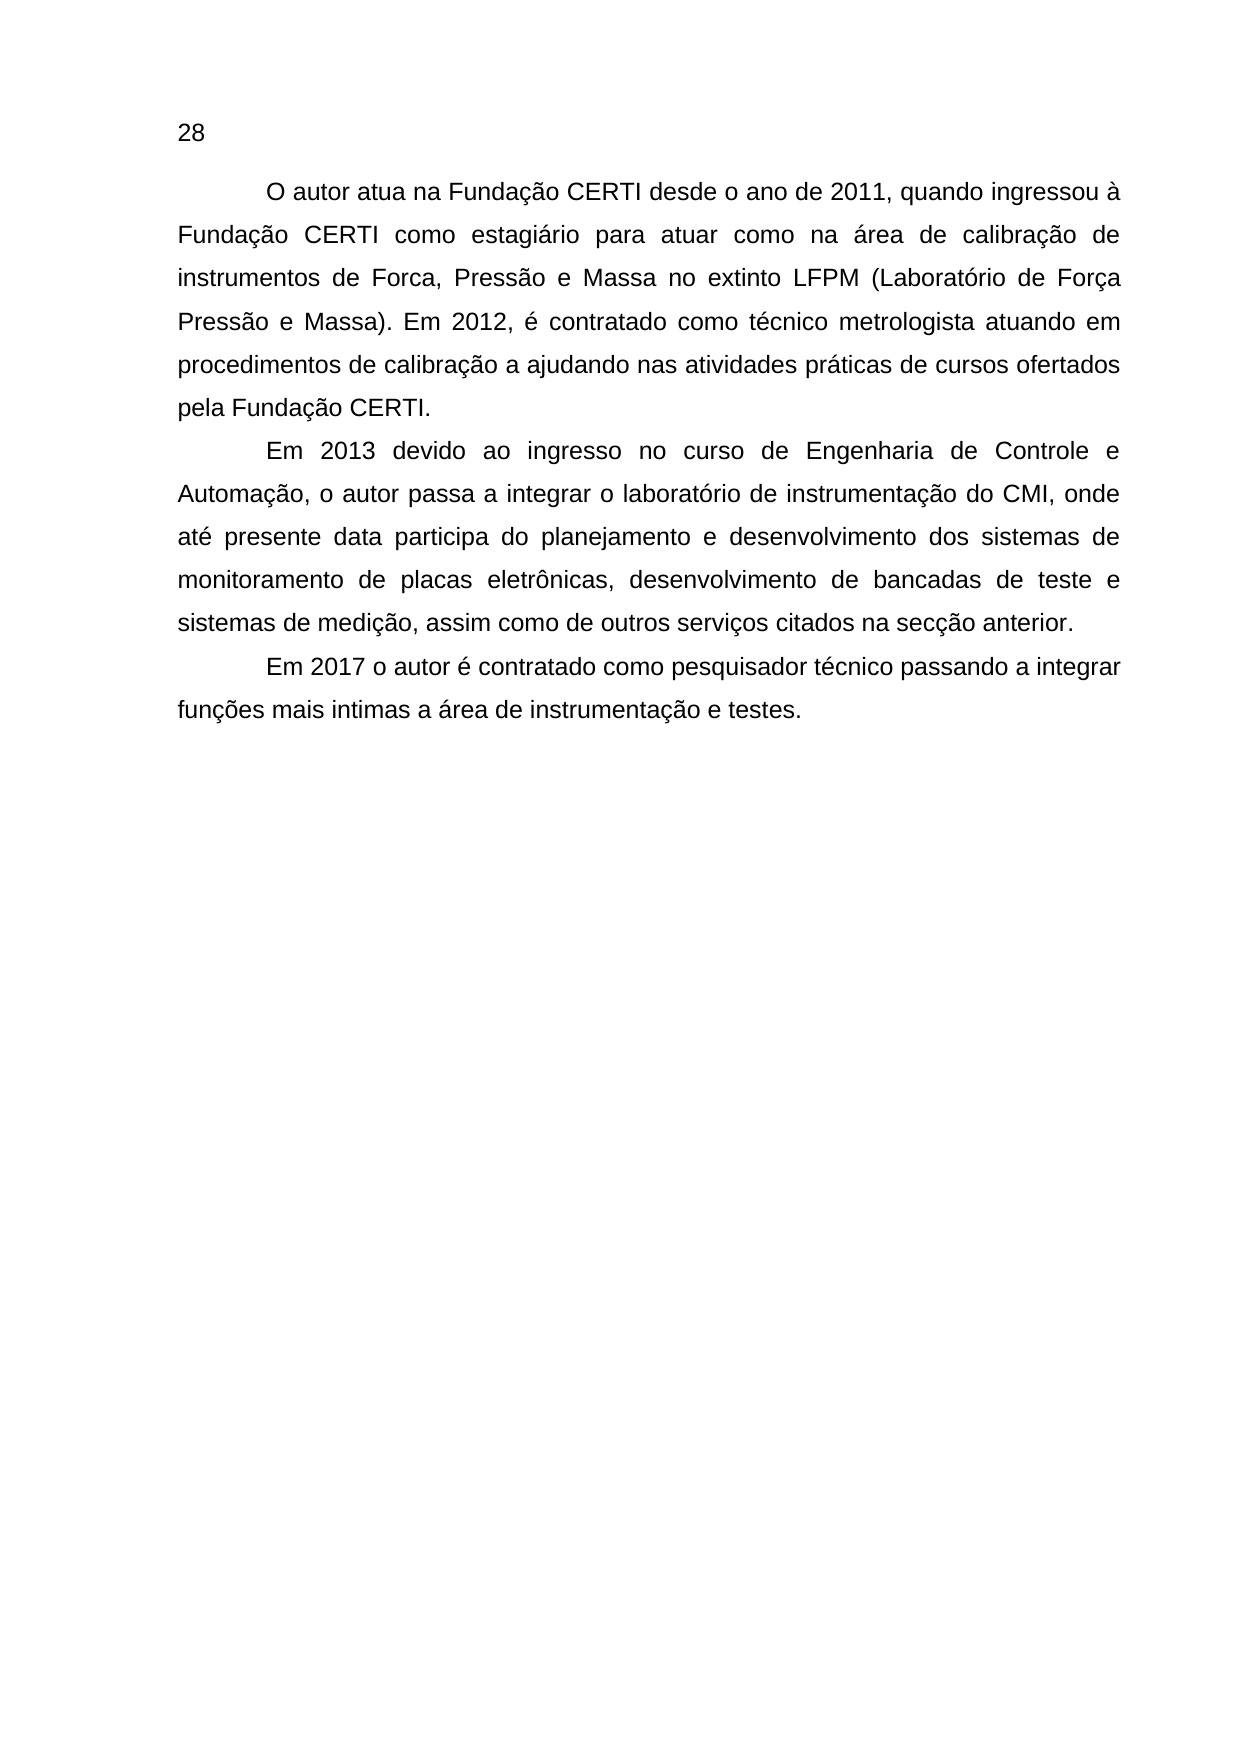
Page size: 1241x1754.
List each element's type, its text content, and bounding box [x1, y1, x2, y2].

text O autor atua na Fundação CERTI desde o ano de 2011, quando ingressou à Fundação CERTI como estagiário para atuar como na área de calibração de instrumentos de Forca, Pressão e Massa no extinto LFPM (Laboratório de Força Pressão e Massa). Em 2012, é contratado como técnico metrologista atuando em procedimentos de calibração a ajudando nas atividades práticas de cursos ofertados pela Fundação CERTI. [177, 177, 1122, 422]
text Em 2017 o autor é contratado como pesquisador técnico passando a integrar funções mais intimas a área de instrumentação e testes. [177, 652, 1122, 723]
text Em 2013 devido ao ingresso no curso de Engenharia de Controle e Automação, o autor passa a integrar o laboratório de instrumentação do CMI, onde até presente data participa do planejamento e desenvolvimento dos sistemas de monitoramento de placas eletrônicas, desenvolvimento de bancadas de teste e sistemas de medição, assim como de outros serviços citados na secção anterior. [177, 436, 1122, 637]
